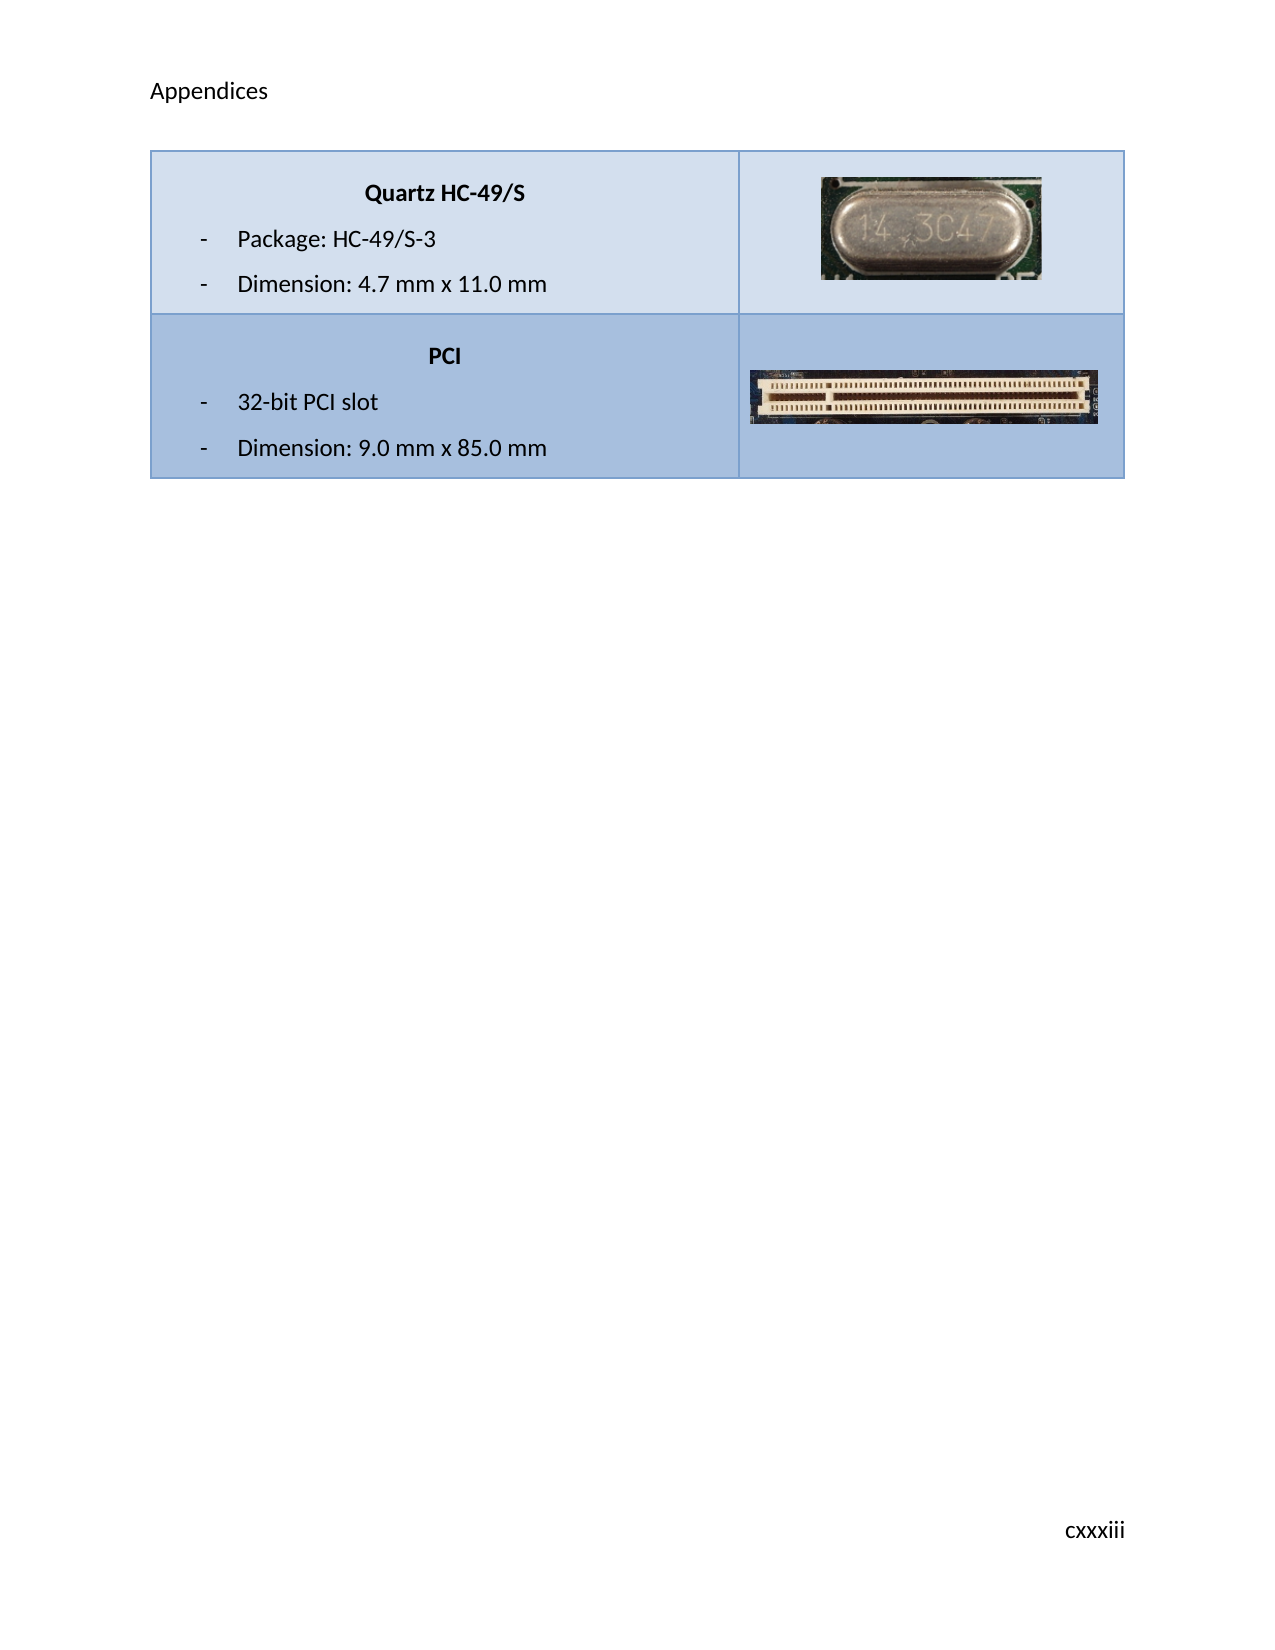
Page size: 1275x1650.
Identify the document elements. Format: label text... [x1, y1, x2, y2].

picture [821, 177, 1042, 280]
table_cell [740, 315, 1123, 477]
picture [750, 370, 1098, 424]
table_cell [740, 152, 1123, 313]
table_cell Quartz HC-49/S Package: HC-49/S-3 Dimension: 4.7 mm x 11.0 mm [152, 152, 738, 313]
table_cell PCI 32-bit PCI slot Dimension: 9.0 mm x 85.0 mm [152, 315, 738, 477]
